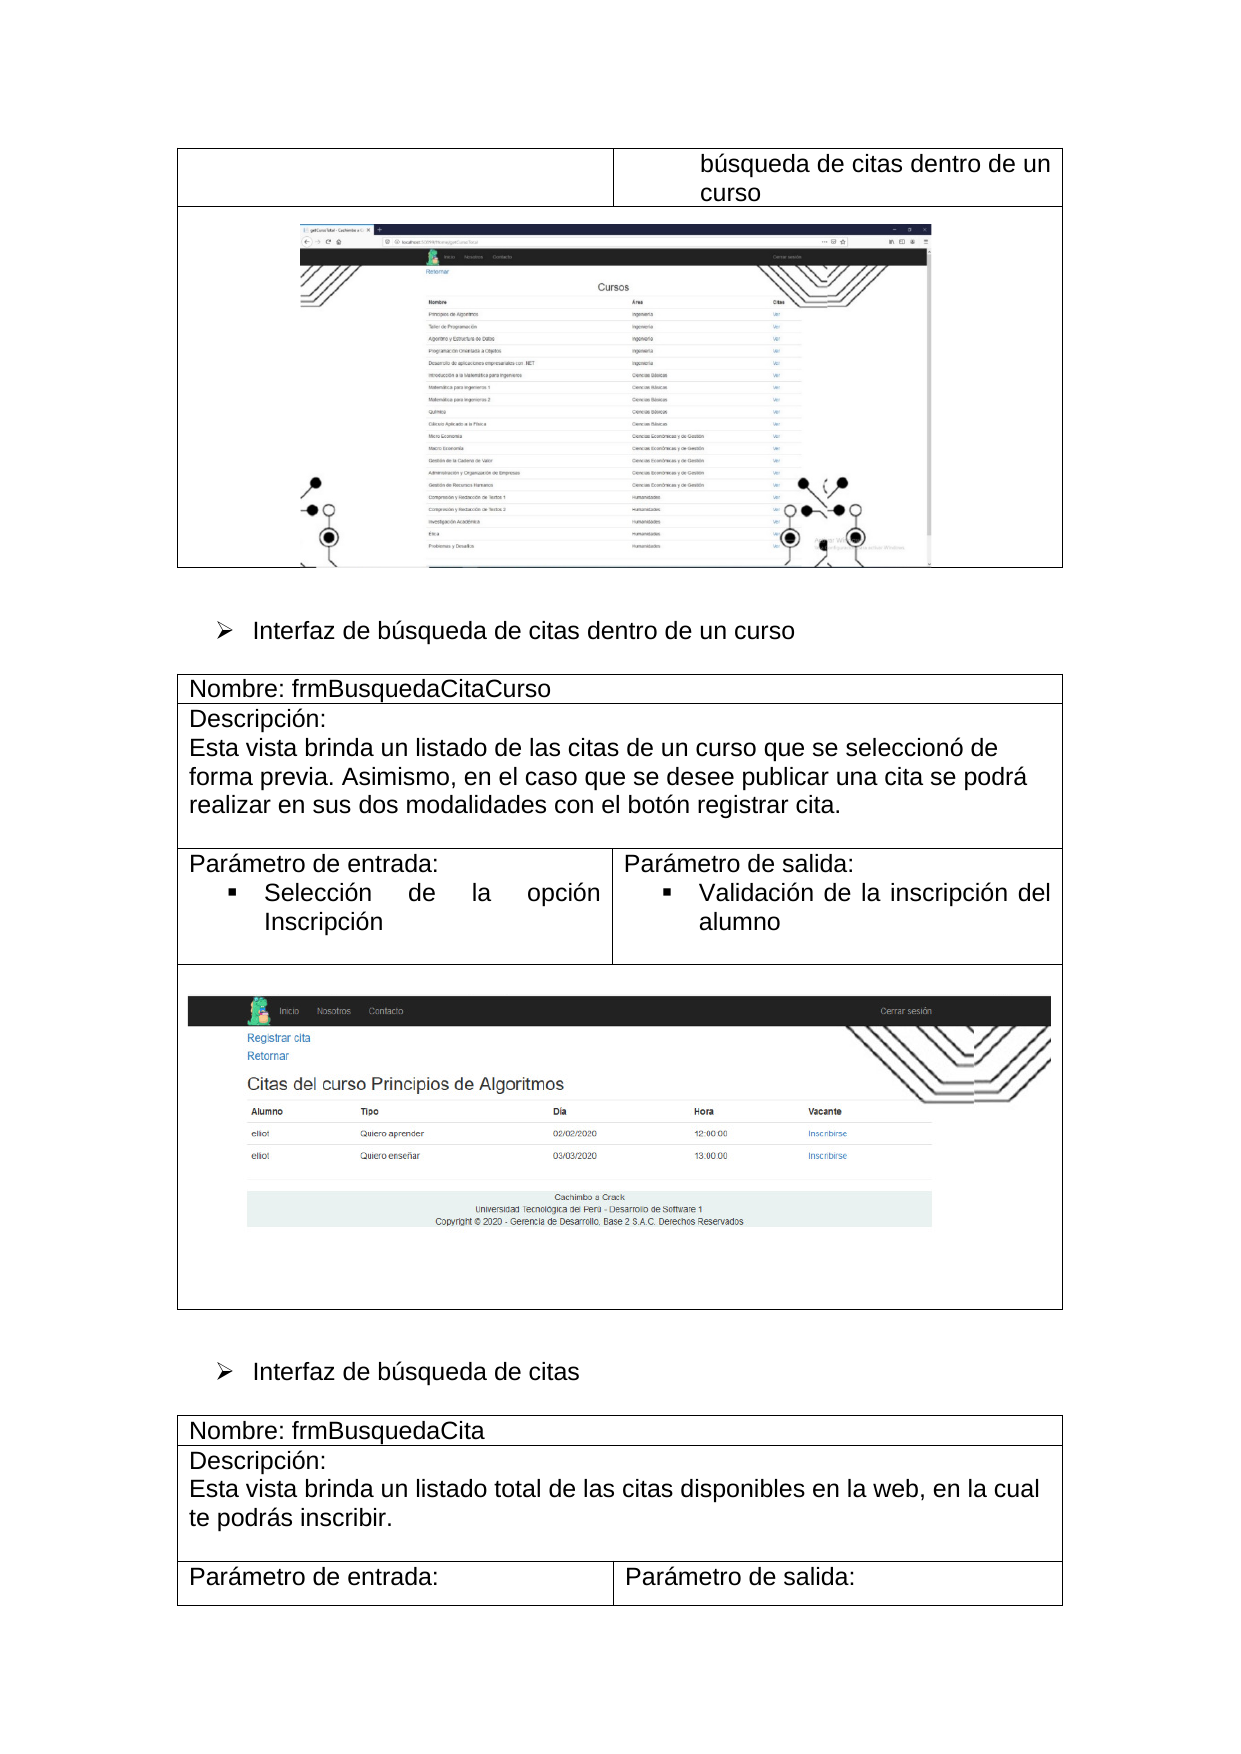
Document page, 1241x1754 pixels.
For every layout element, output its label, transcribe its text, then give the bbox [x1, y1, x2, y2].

table_cell Descripción: Esta vista brinda un listado total de las citas disponibles en la web, en la cual te podrás inscribir. [178, 1446, 1062, 1561]
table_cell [614, 149, 1062, 206]
picture [187, 994, 1051, 1309]
table_cell Parámetro de entrada: Selección de la opción Inscripción [178, 849, 612, 964]
picture [300, 224, 932, 568]
list Interfaz de búsqueda de citas [215, 1357, 1063, 1386]
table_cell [178, 1562, 613, 1605]
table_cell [178, 149, 613, 206]
list Interfaz de búsqueda de citas dentro de un curso [215, 616, 1063, 645]
table_header Nombre: frmBusquedaCita [178, 1416, 1062, 1444]
table_cell [178, 965, 1062, 1308]
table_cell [614, 1562, 1062, 1605]
table_cell Parámetro de salida: Validación de la inscripción del alumno [613, 849, 1062, 964]
table_cell Descripción: Esta vista brinda un listado de las citas de un curso que se seleccionó de forma previa. Asimismo, en el caso que se desee publicar una cita se podrá realizar en sus dos modalidades con el botón registrar cita. [178, 704, 1062, 848]
table_header Nombre: frmBusquedaCitaCurso [178, 675, 1062, 703]
table_cell [178, 207, 1062, 567]
